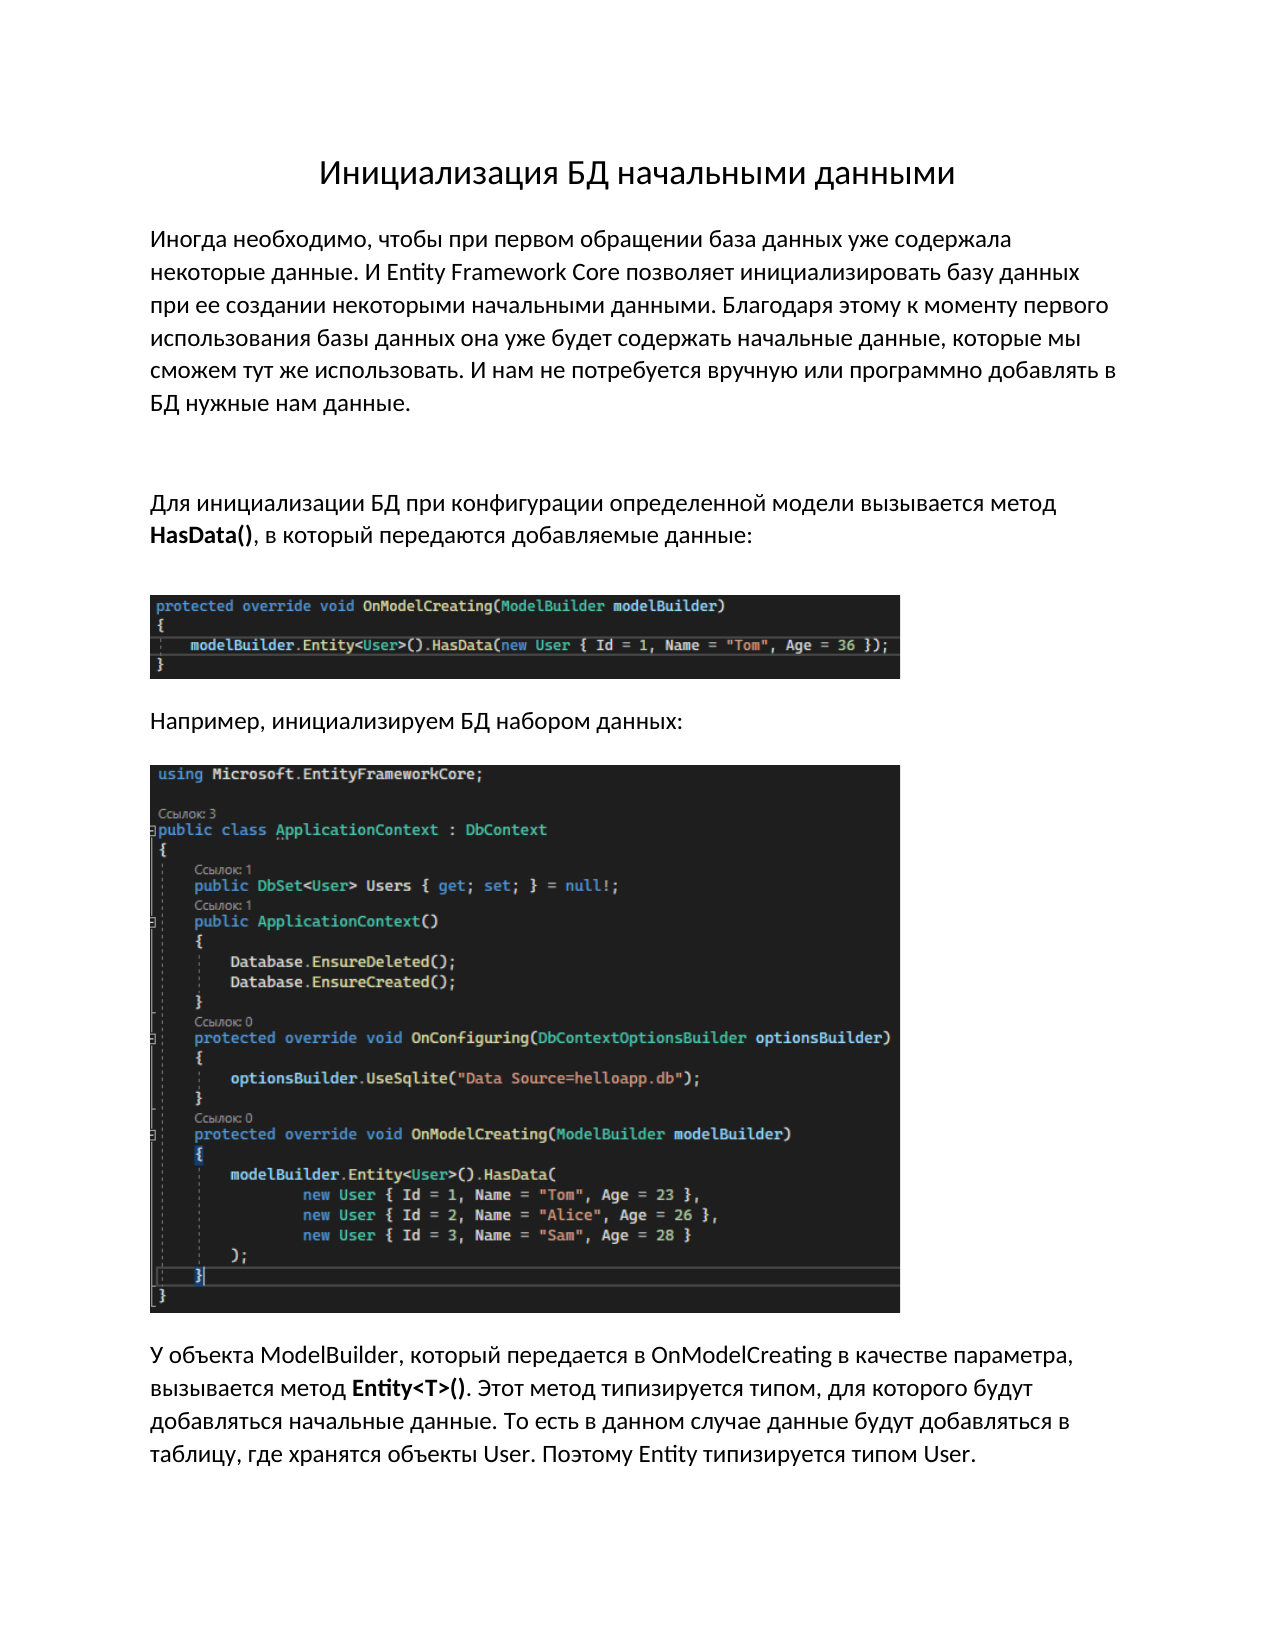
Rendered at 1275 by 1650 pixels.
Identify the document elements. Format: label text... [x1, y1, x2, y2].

subtitle Инициализация БД начальными данными [150, 150, 1125, 193]
text Например, инициализируем БД набором данных: [150, 705, 1125, 735]
picture [150, 765, 901, 1313]
picture [150, 595, 901, 679]
text У объекта ModelBuilder, который передается в OnModelCreating в качестве параметра, вызывается метод Entity<T>(). Этот метод типизируется типом, для которого будут добавляться начальные данные. То есть в данном случае данные будут добавляться в таблицу, где хранятся объекты User. Поэтому Entity типизируется типом User. [150, 1339, 1125, 1468]
text Иногда необходимо, чтобы при первом обращении база данных уже содержала некоторые данные. И Entity Framework Core позволяет инициализировать базу данных при ее создании некоторыми начальными данными. Благодаря этому к моменту первого использования базы данных она уже будет содержать начальные данные, которые мы сможем тут же использовать. И нам не потребуется вручную или программно добавлять в БД нужные нам данные. [150, 223, 1125, 418]
text Для инициализации БД при конфигурации определенной модели вызывается метод HasData(), в который передаются добавляемые данные: [150, 487, 1125, 550]
